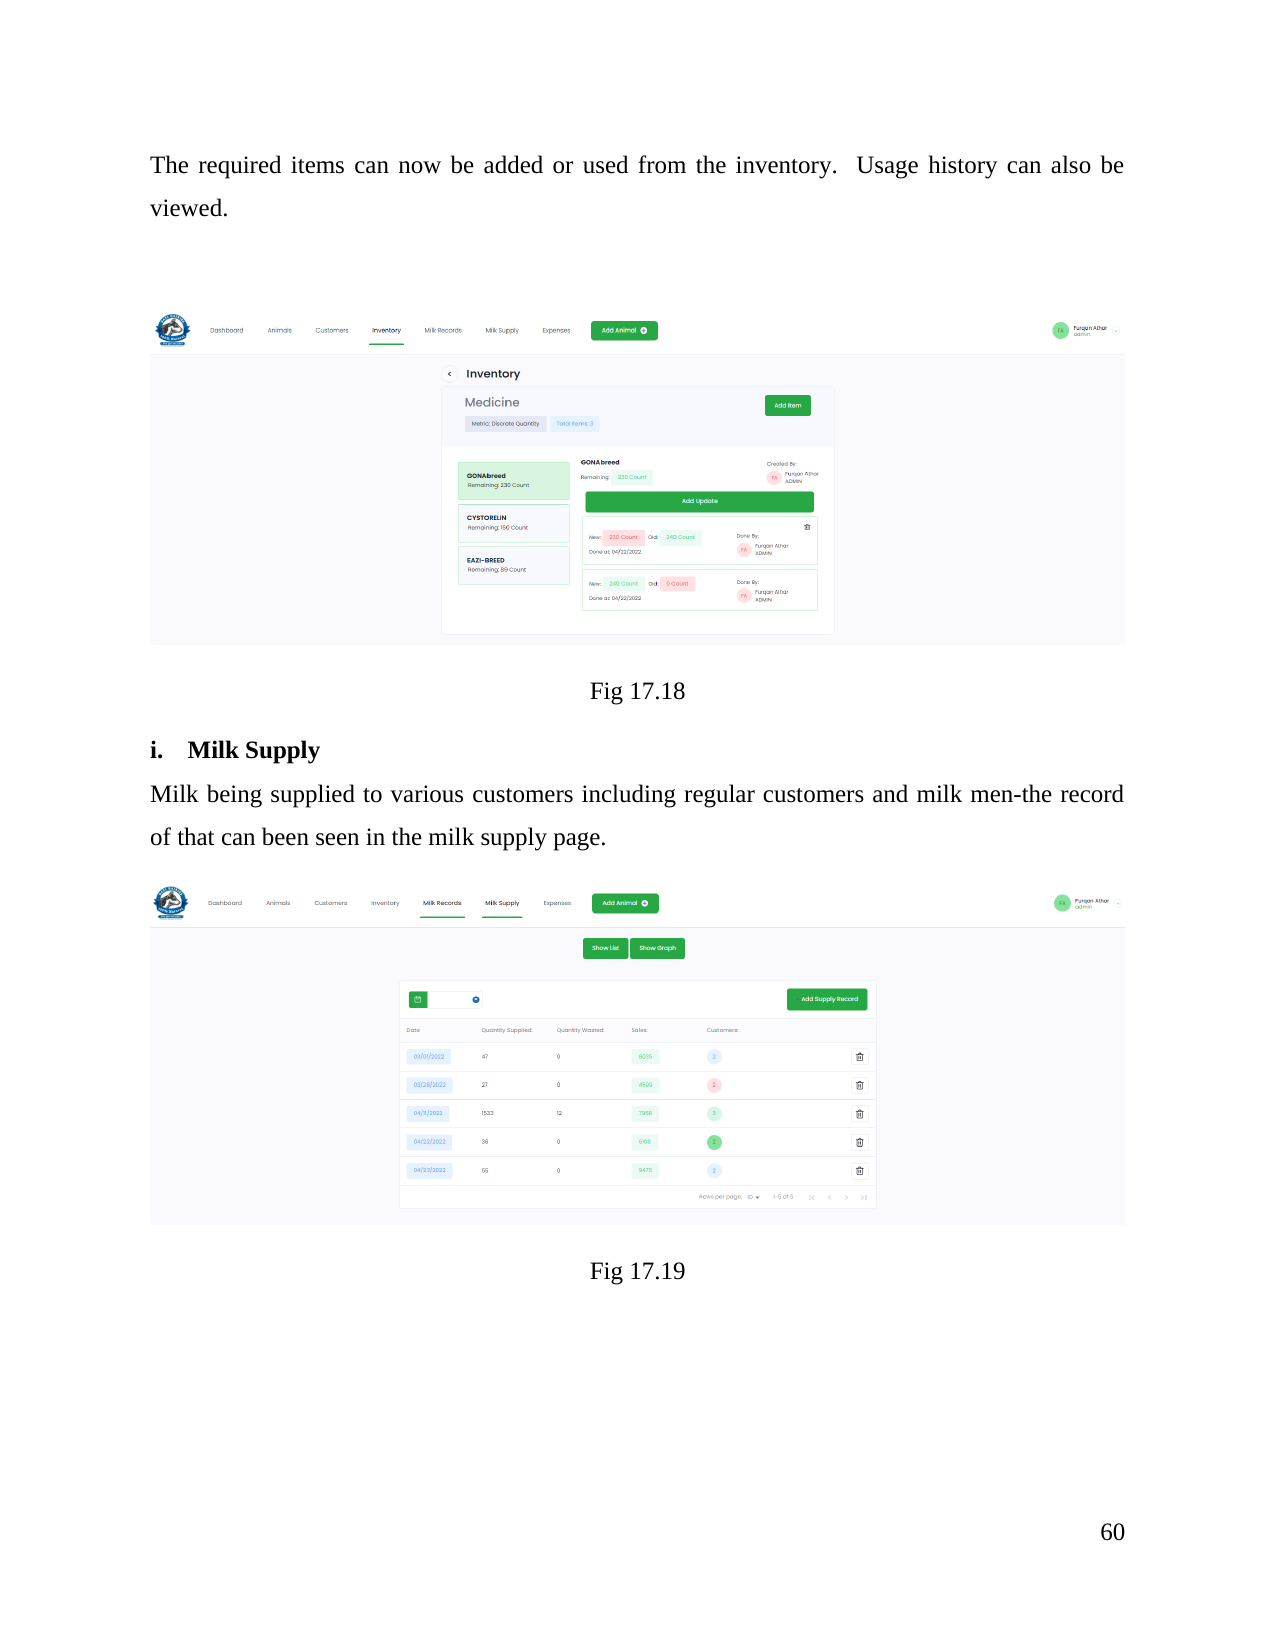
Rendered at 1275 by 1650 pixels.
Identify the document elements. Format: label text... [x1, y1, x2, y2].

subtitle Milk Supply [150, 736, 1125, 764]
picture [150, 881, 1125, 1225]
text Milk being supplied to various customers including regular customers and milk men-the record of that can been seen in the milk supply page. [150, 779, 1125, 851]
text The required items can now be added or used from the inventory. Usage history can also be viewed. [150, 150, 1125, 222]
text Fig 17.18 [150, 676, 1125, 704]
picture [150, 312, 1125, 645]
text Fig 17.19 [150, 1256, 1125, 1284]
